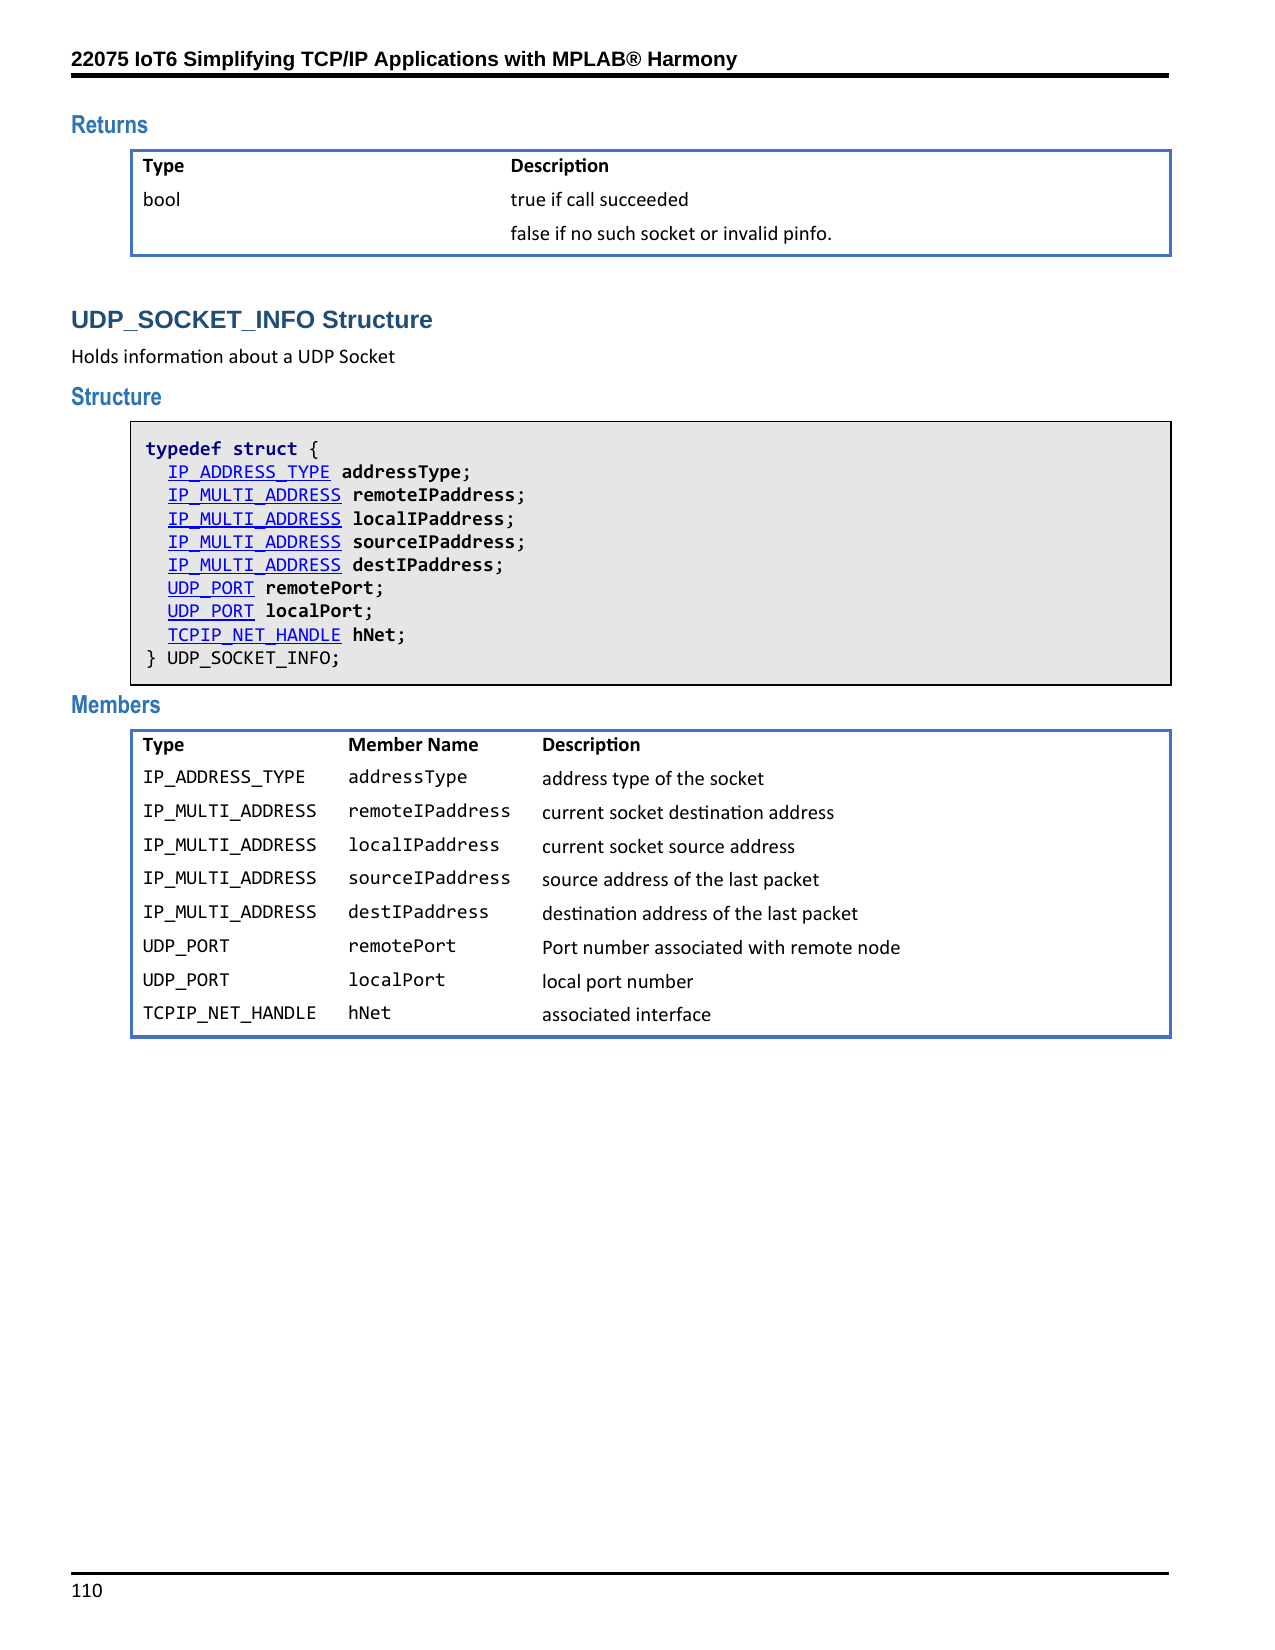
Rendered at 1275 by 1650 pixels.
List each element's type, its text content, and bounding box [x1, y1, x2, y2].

table_cell destination address of the last packet [531, 900, 1169, 934]
table_cell localIPaddress [337, 833, 531, 867]
table_cell associated interface [531, 1002, 1169, 1035]
table_cell addressType [337, 765, 531, 799]
table_cell IP_MULTI_ADDRESS [133, 900, 337, 934]
table_cell IP_MULTI_ADDRESS [133, 833, 337, 867]
table_cell true if call succeeded false if no such socket or invalid pinfo. [499, 186, 1169, 254]
table_header Type [133, 152, 499, 186]
table_cell IP_ADDRESS_TYPE [133, 765, 337, 799]
table_cell local port number [531, 968, 1169, 1002]
table_cell bool [133, 186, 499, 254]
table_cell hNet [337, 1002, 531, 1035]
table_cell remoteIPaddress [337, 799, 531, 833]
table_cell remotePort [337, 934, 531, 968]
subtitle Members [71, 690, 1169, 718]
table_cell current socket destination address [531, 799, 1169, 833]
table_cell sourceIPaddress [337, 867, 531, 900]
table_cell UDP_PORT [133, 968, 337, 1002]
table_header typedef struct { IP_ADDRESS_TYPE addressType; IP_MULTI_ADDRESS remoteIPaddress; IP_MULTI_ADDRESS localIPaddress; IP_MULTI_ADDRESS sourceIPaddress; IP_MULTI_ADDRESS destIPaddress; UDP_PORT remotePort; UDP_PORT localPort; TCPIP_NET_HANDLE hNet; } UDP_SOCKET_INFO; [131, 422, 1170, 684]
subtitle Structure [71, 382, 1169, 411]
table_cell Port number associated with remote node [531, 934, 1169, 968]
subtitle Returns [71, 111, 1169, 139]
table_header Description [499, 152, 1169, 186]
table_header Member Name [337, 732, 531, 765]
table_cell address type of the socket [531, 765, 1169, 799]
table_cell source address of the last packet [531, 867, 1169, 900]
table_cell destIPaddress [337, 900, 531, 934]
table_cell IP_MULTI_ADDRESS [133, 799, 337, 833]
text Holds information about a UDP Socket [71, 344, 1169, 369]
table_cell UDP_PORT [133, 934, 337, 968]
table_cell localPort [337, 968, 531, 1002]
table_cell TCPIP_NET_HANDLE [133, 1002, 337, 1035]
table_header Type [133, 732, 337, 765]
table_cell current socket source address [531, 833, 1169, 867]
subtitle UDP_SOCKET_INFO Structure [71, 305, 1169, 334]
table_header Description [531, 732, 1169, 765]
table_cell IP_MULTI_ADDRESS [133, 867, 337, 900]
